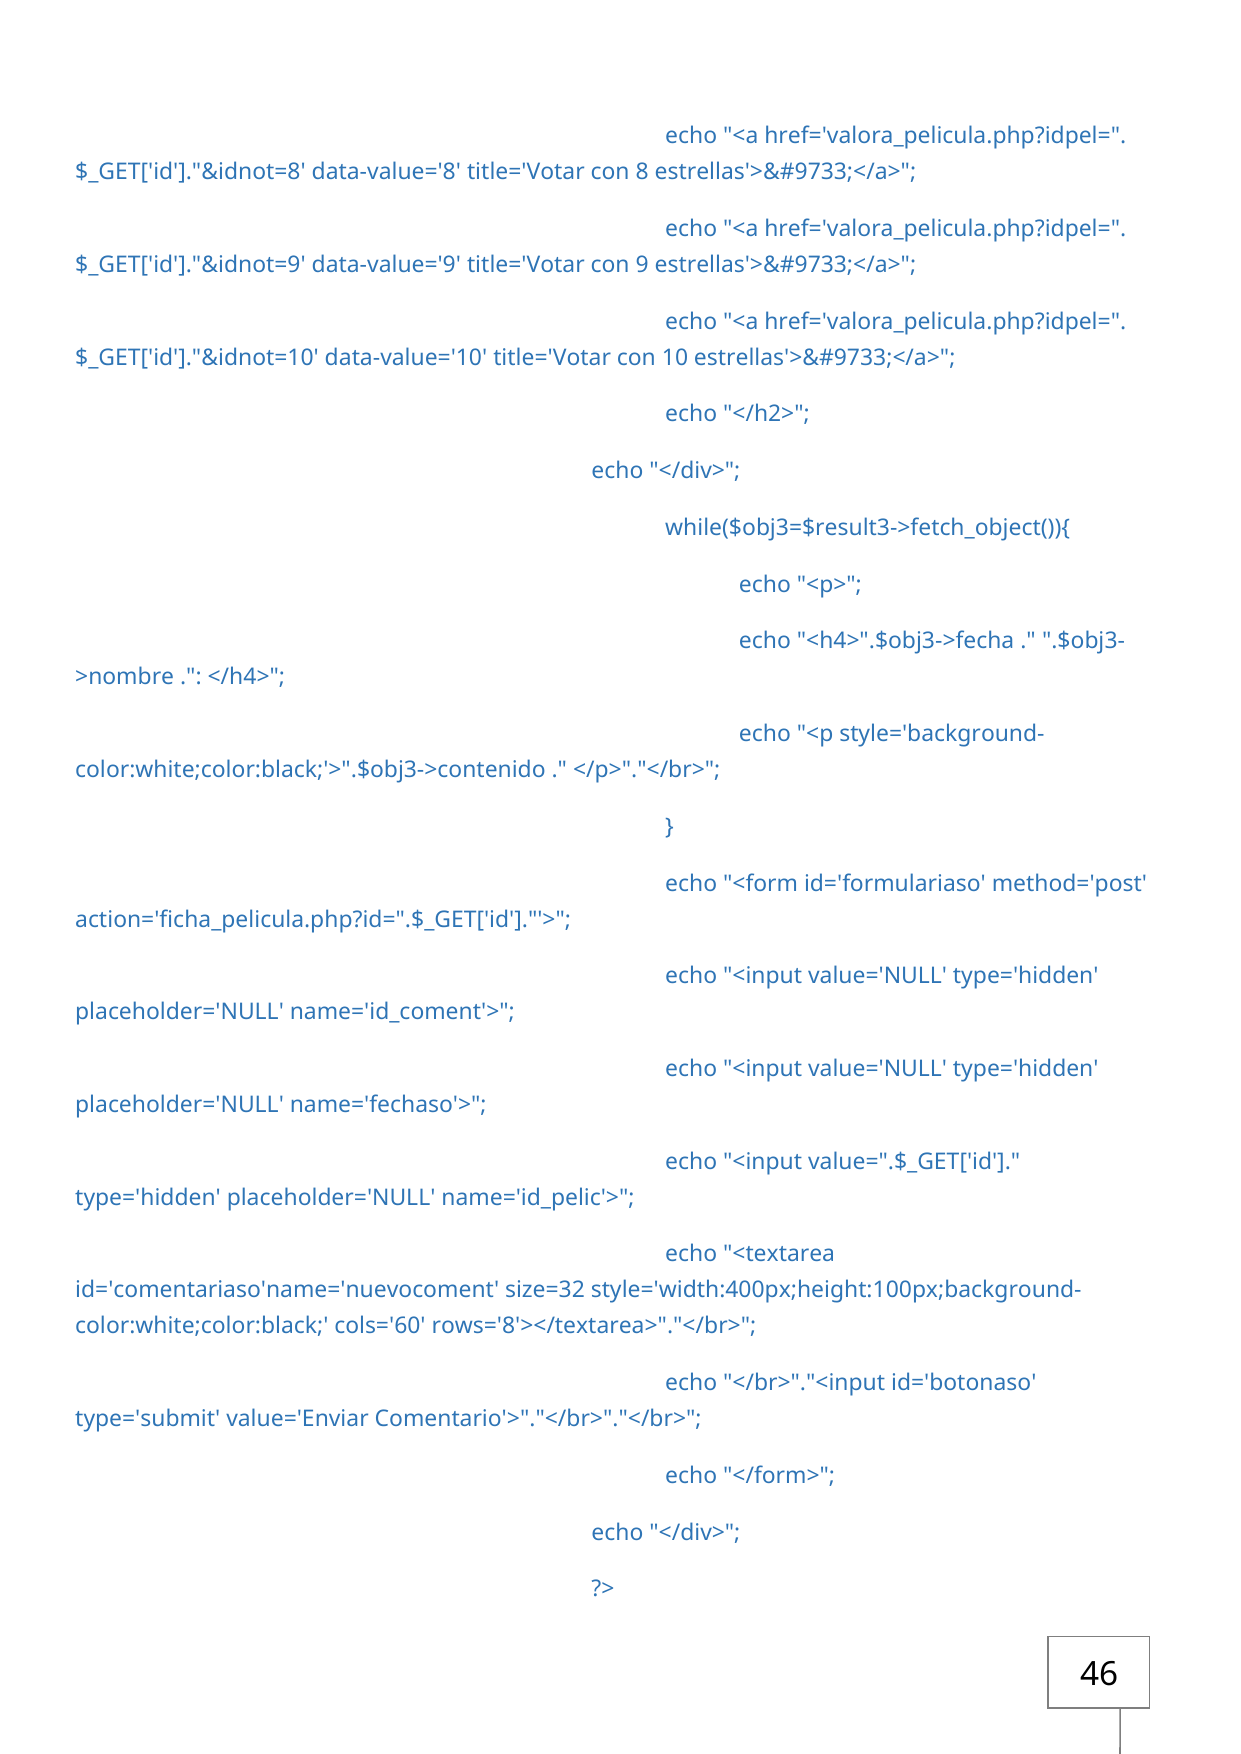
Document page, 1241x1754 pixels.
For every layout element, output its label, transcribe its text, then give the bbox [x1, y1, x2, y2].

text echo "<p style='background-color:white;color:black;'>".$obj3->contenido ." </p>"."</br>"; [75, 717, 1165, 784]
text while($obj3=$result3->fetch_object()){ [75, 511, 1165, 542]
text echo "<textarea id='comentariaso'name='nuevocoment' size=32 style='width:400px;height:100px;background-color:white;color:black;' cols='60' rows='8'></textarea>"."</br>"; [75, 1237, 1165, 1341]
text echo "<a href='valora_pelicula.php?idpel=".$_GET['id']."&idnot=8' data-value='8' title='Votar con 8 estrellas'>&#9733;</a>"; [75, 119, 1165, 186]
text } [75, 810, 1165, 841]
text echo "<a href='valora_pelicula.php?idpel=".$_GET['id']."&idnot=10' data-value='10' title='Votar con 10 estrellas'>&#9733;</a>"; [75, 304, 1165, 372]
text echo "<p>"; [75, 568, 1165, 599]
text echo "</div>"; [75, 1516, 1165, 1547]
text echo "</h2>"; [75, 397, 1165, 428]
text ?> [75, 1572, 1165, 1603]
text echo "<input value=".$_GET['id']." type='hidden' placeholder='NULL' name='id_pelic'>"; [75, 1145, 1165, 1212]
text echo "<input value='NULL' type='hidden' placeholder='NULL' name='id_coment'>"; [75, 959, 1165, 1026]
text echo "</form>"; [75, 1459, 1165, 1490]
text echo "<form id='formulariaso' method='post' action='ficha_pelicula.php?id=".$_GET['id']."'>"; [75, 867, 1165, 934]
text echo "</br>"."<input id='botonaso' type='submit' value='Enviar Comentario'>"."</br>"."</br>"; [75, 1366, 1165, 1433]
text echo "</div>"; [75, 454, 1165, 485]
text echo "<a href='valora_pelicula.php?idpel=".$_GET['id']."&idnot=9' data-value='9' title='Votar con 9 estrellas'>&#9733;</a>"; [75, 212, 1165, 279]
text echo "<input value='NULL' type='hidden' placeholder='NULL' name='fechaso'>"; [75, 1052, 1165, 1119]
text echo "<h4>".$obj3->fecha ." ".$obj3->nombre .": </h4>"; [75, 624, 1165, 692]
